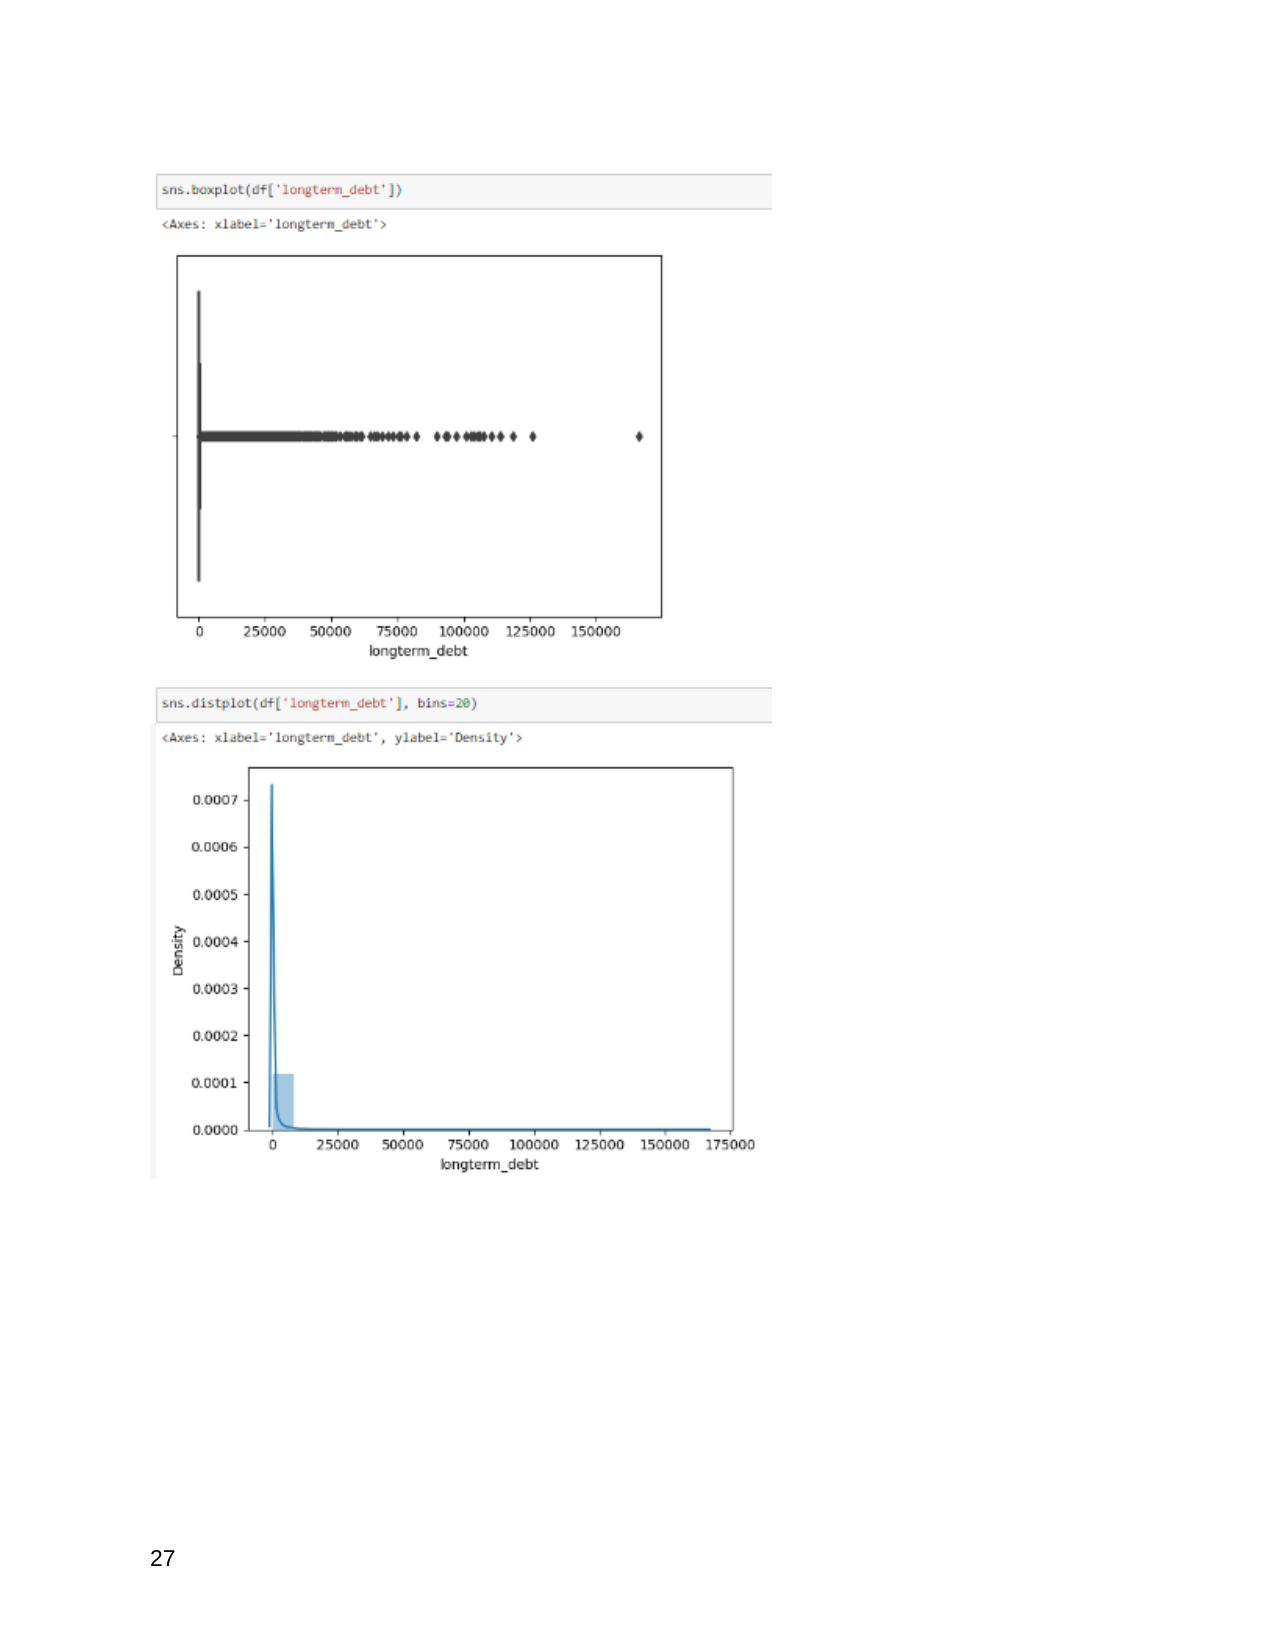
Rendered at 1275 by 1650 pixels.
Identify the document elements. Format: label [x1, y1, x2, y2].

picture [150, 150, 772, 1179]
